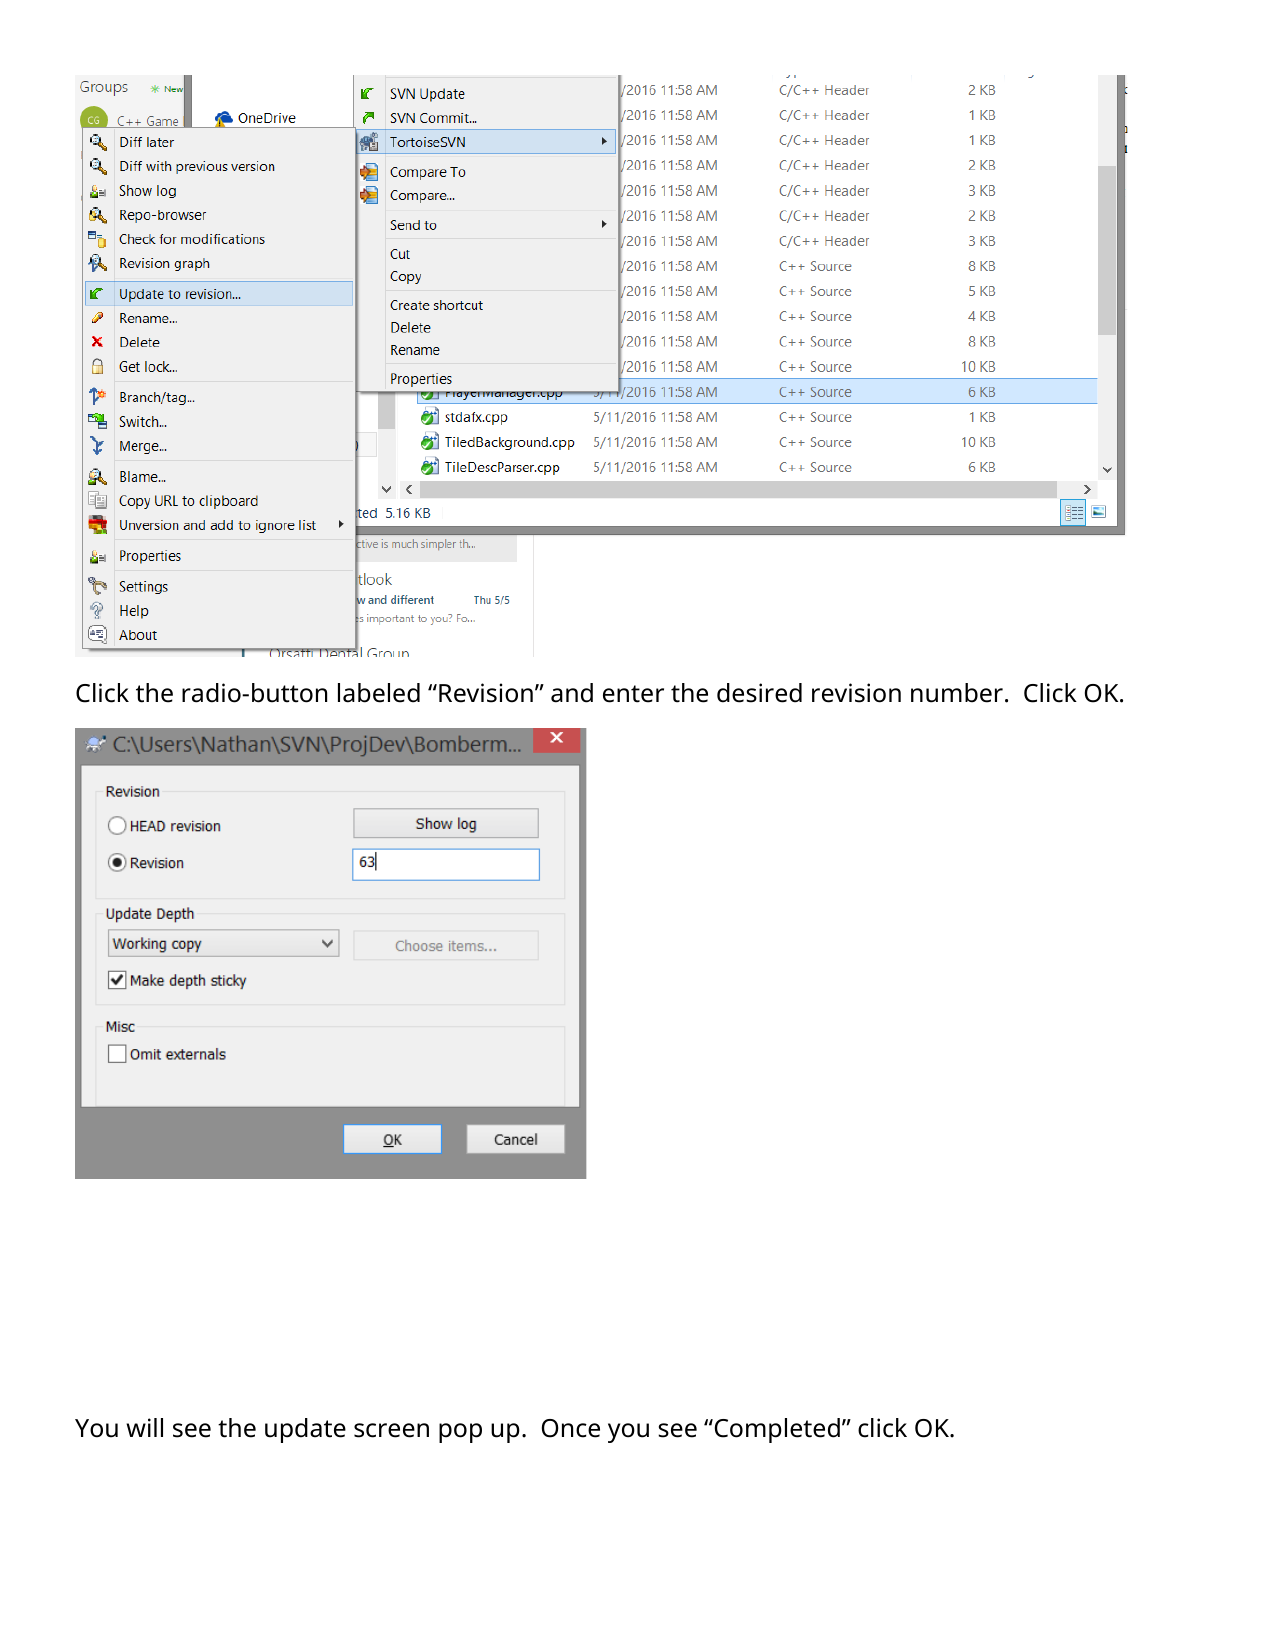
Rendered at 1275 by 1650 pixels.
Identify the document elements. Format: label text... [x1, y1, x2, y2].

text Click the radio-button labeled “Revision” and enter the desired revision number. Click OK. [75, 675, 1200, 709]
picture [75, 728, 587, 1179]
picture [75, 75, 1128, 657]
text You will see the update screen pop up. Once you see “Completed” click OK. [75, 1411, 1200, 1445]
